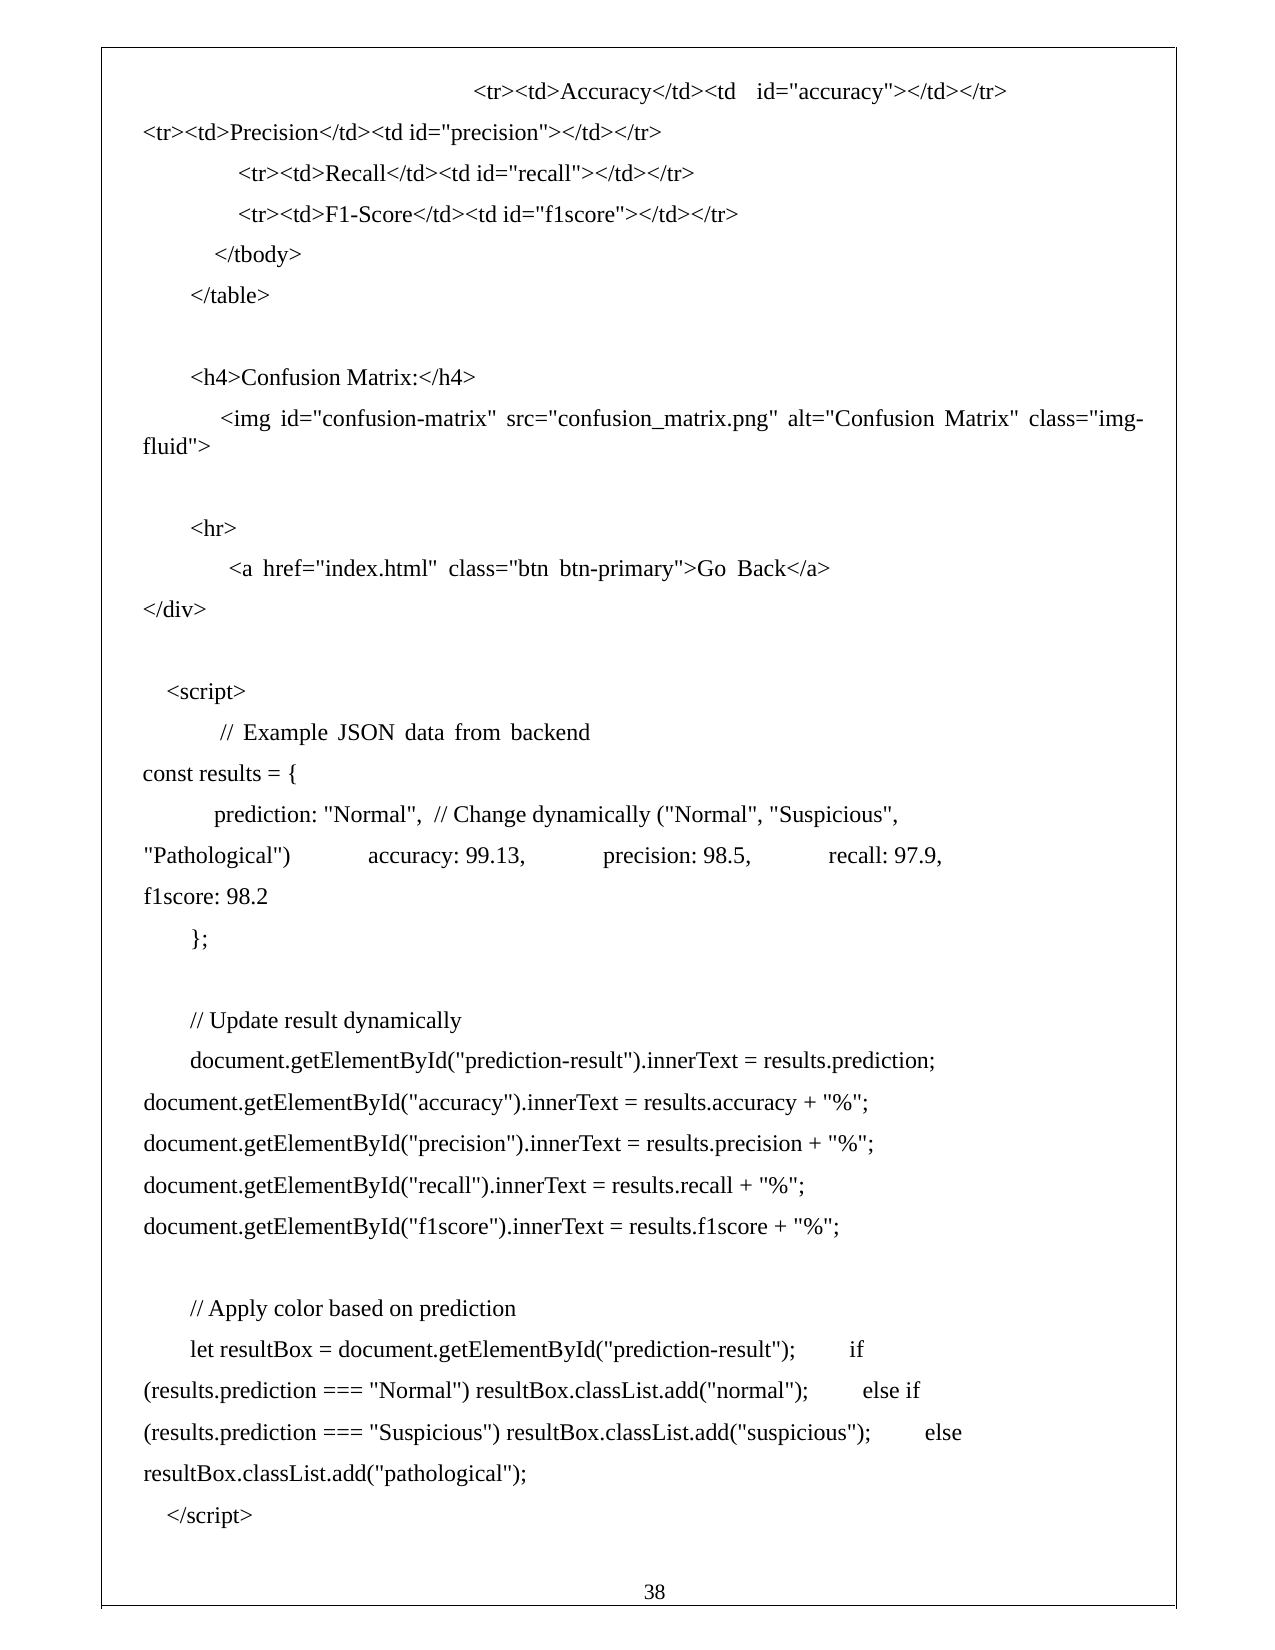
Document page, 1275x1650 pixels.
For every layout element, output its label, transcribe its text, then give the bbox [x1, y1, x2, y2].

text document.getElementById("prediction-result").innerText = results.prediction; document.getElementById("accuracy").innerText = results.accuracy + "%"; document.getElementById("precision").innerText = results.precision + "%"; document.getElementById("recall").innerText = results.recall + "%"; document.getElementById("f1score").innerText = results.f1score + "%"; [142, 1047, 1146, 1239]
text <h4>Confusion Matrix:</h4> [142, 363, 1146, 391]
text </table> [142, 281, 1146, 309]
text <script> [142, 677, 1146, 705]
text prediction: "Normal", // Change dynamically ("Normal", "Suspicious", "Pathological") accuracy: 99.13, precision: 98.5, recall: 97.9, f1score: 98.2 [142, 800, 1036, 910]
text <tr><td>Recall</td><td id="recall"></td></tr> [142, 159, 1146, 186]
text <hr> [142, 514, 1146, 541]
text </tbody> [142, 240, 1146, 268]
text <tr><td>F1-Score</td><td id="f1score"></td></tr> [142, 199, 1146, 227]
text // Example JSON data from backend const results = { [142, 718, 591, 786]
text // Update result dynamically [142, 1006, 1146, 1033]
text }; [142, 924, 1146, 952]
text <tr><td>Accuracy</td><td id="accuracy"></td></tr> <tr><td>Precision</td><td id="precision"></td></tr> [142, 77, 1009, 145]
text </script> [142, 1501, 1146, 1529]
text let resultBox = document.getElementById("prediction-result"); if (results.prediction === "Normal") resultBox.classList.add("normal"); else if (results.prediction === "Suspicious") resultBox.classList.add("suspicious"); else resultBox.classList.add("pathological"); [142, 1335, 968, 1487]
text // Apply color based on prediction [142, 1294, 1146, 1322]
text <a href="index.html" class="btn btn-primary">Go Back</a> </div> [142, 554, 832, 623]
text <img id="confusion-matrix" src="confusion_matrix.png" alt="Confusion Matrix" class="img-fluid"> [142, 404, 1146, 459]
